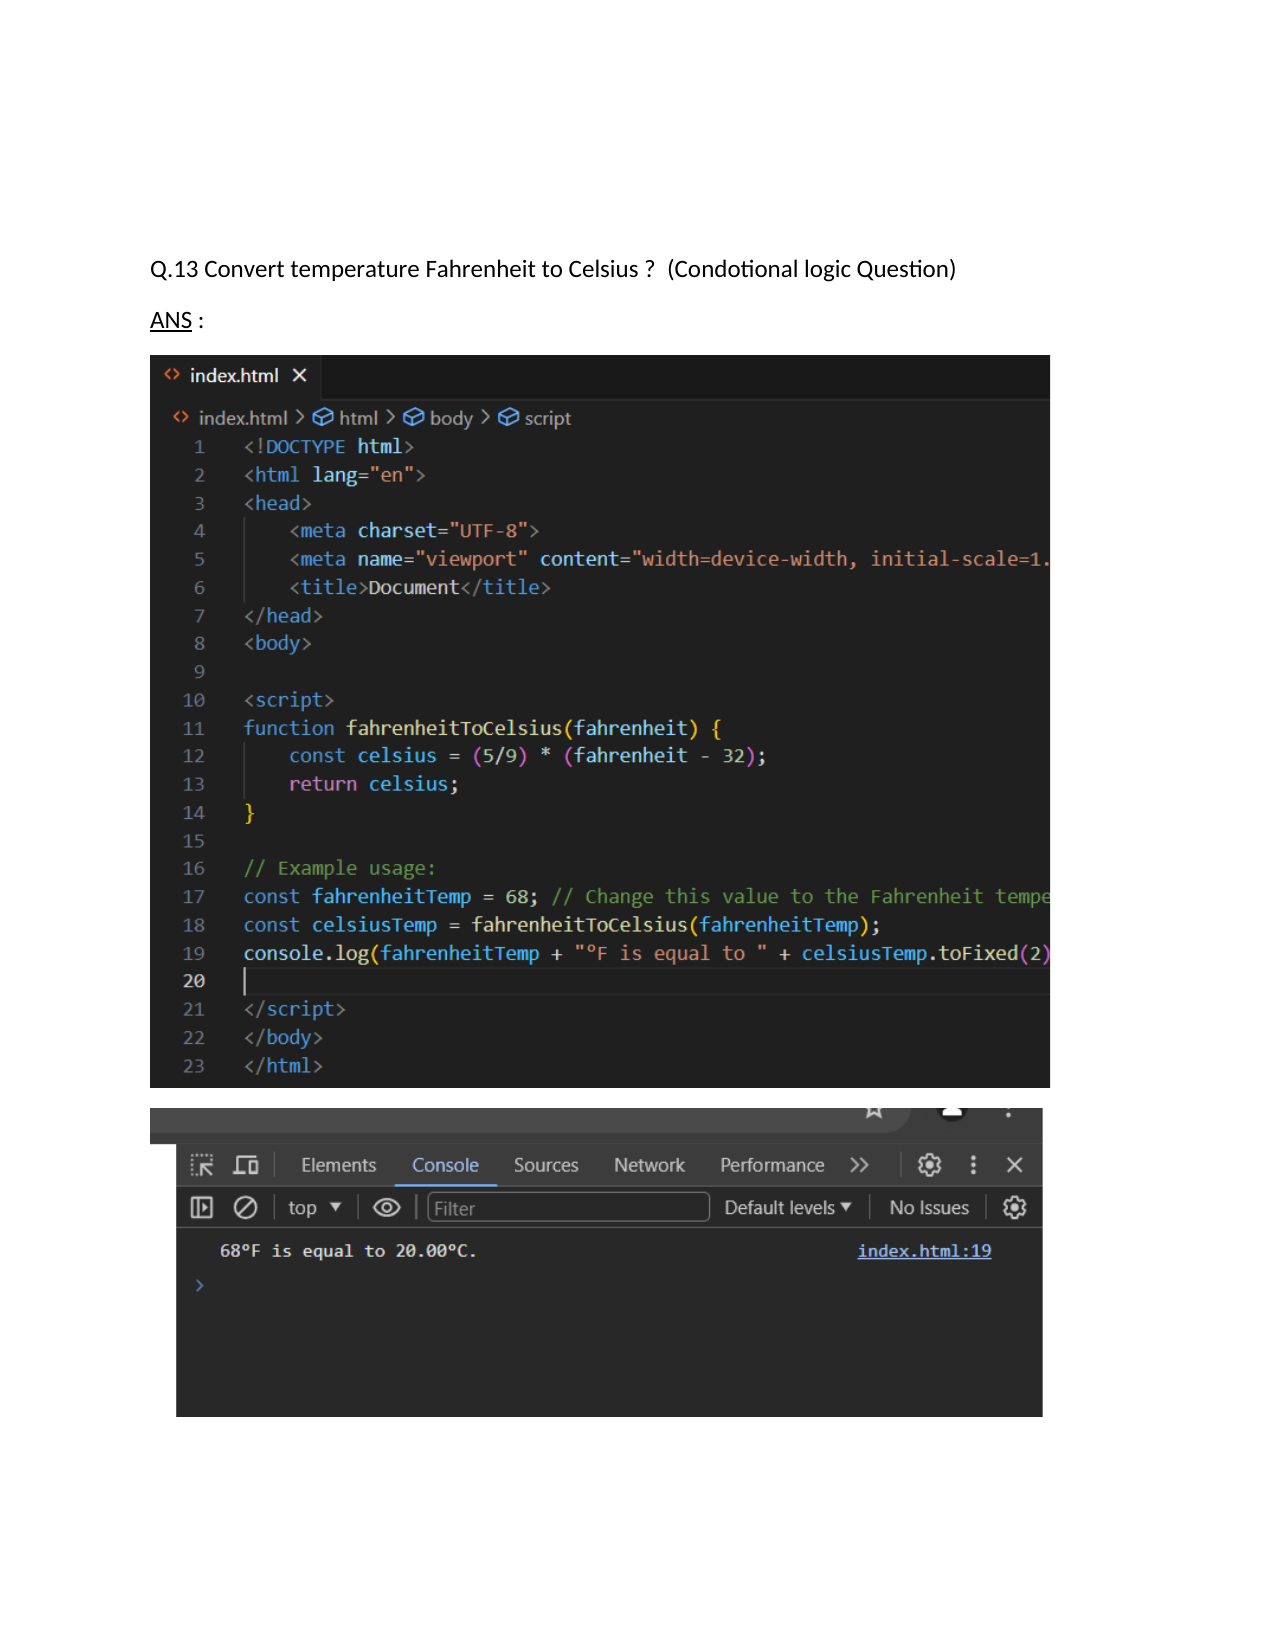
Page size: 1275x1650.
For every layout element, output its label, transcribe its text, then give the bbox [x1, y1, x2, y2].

picture [150, 1108, 1043, 1417]
text ANS : [150, 304, 1125, 334]
picture [150, 355, 1050, 1088]
text Q.13 Convert temperature Fahrenheit to Celsius ? (Condotional logic Question) [150, 253, 1125, 283]
